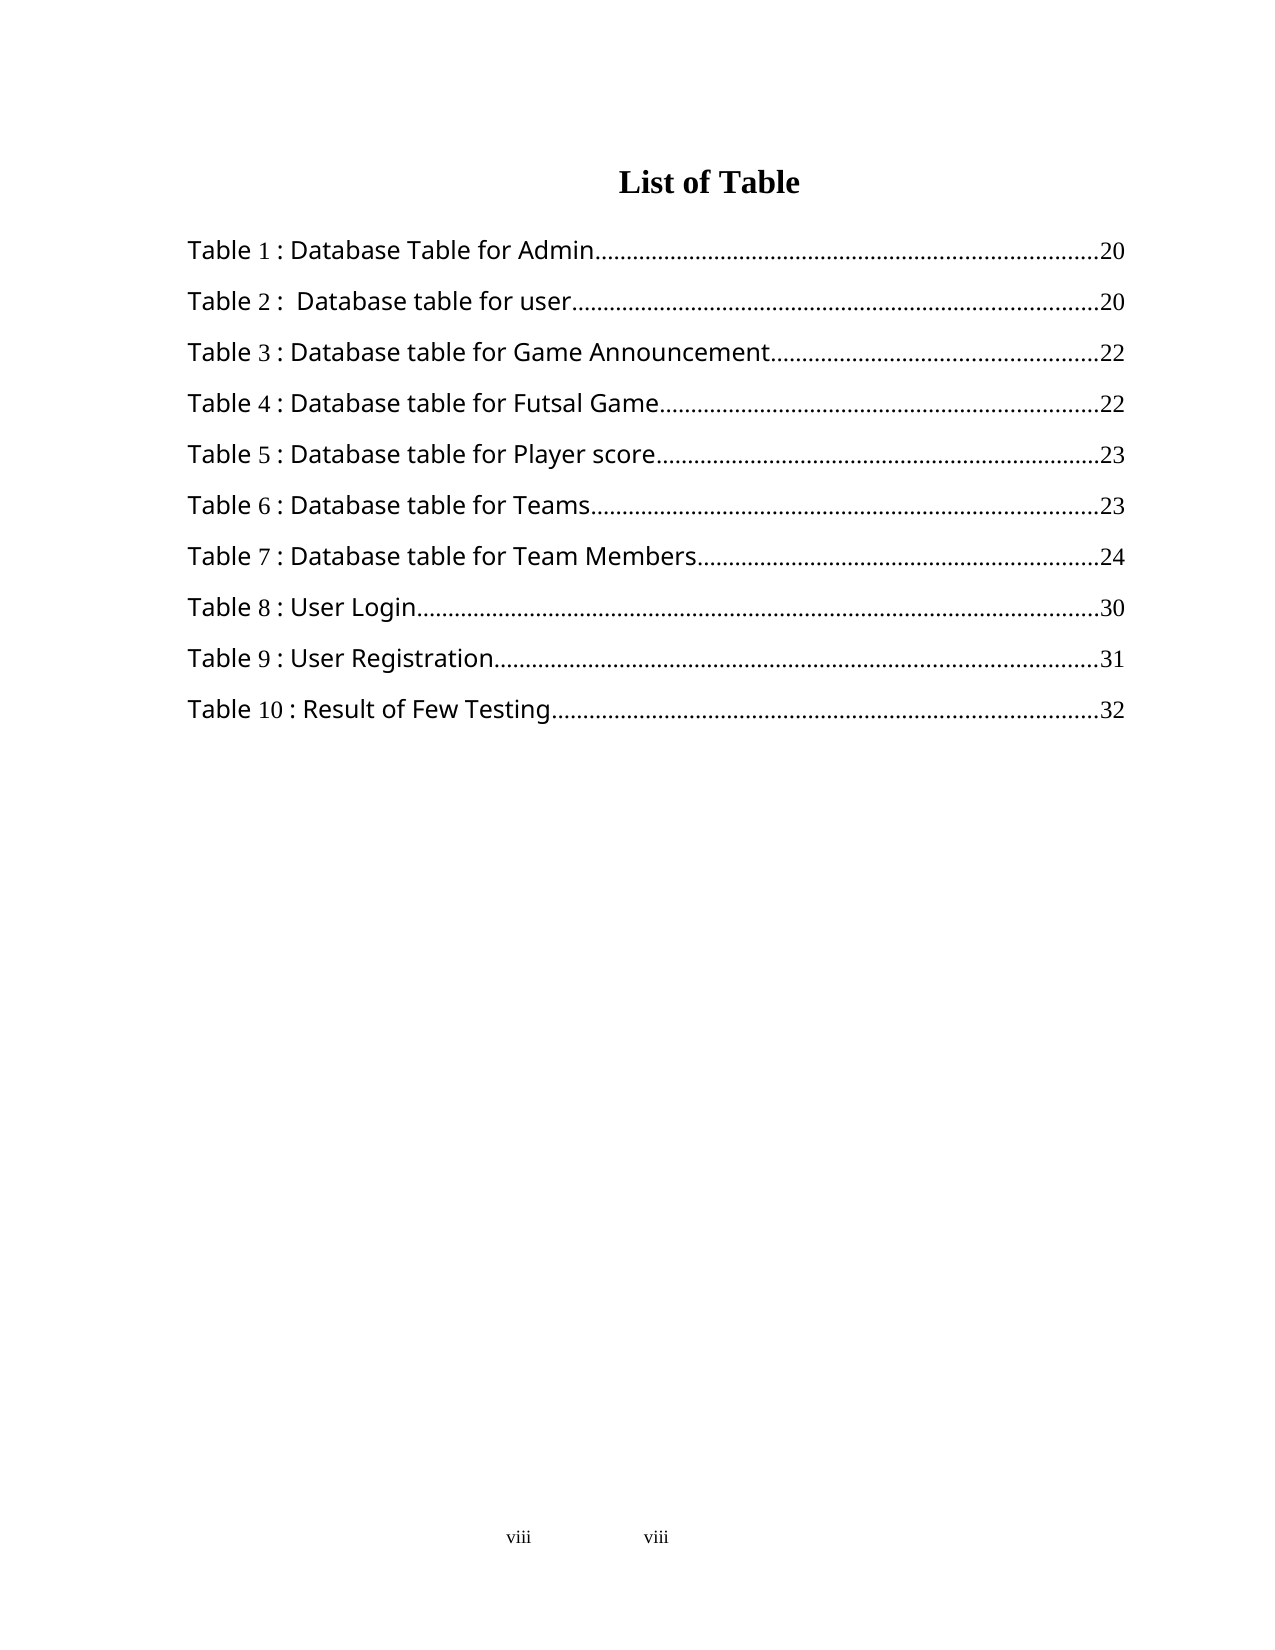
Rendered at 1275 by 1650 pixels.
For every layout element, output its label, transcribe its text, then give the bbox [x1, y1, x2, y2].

text Table 6 : Database table for Teams 23 [187, 488, 1125, 522]
text Table 3 : Database table for Game Announcement 22 [187, 334, 1125, 369]
text Table 8 : User Login 30 [187, 590, 1125, 624]
text Table 5 : Database table for Player score 23 [187, 437, 1125, 471]
text Table 10 : Result of Few Testing 32 [187, 692, 1125, 726]
subtitle List of Table [534, 162, 1125, 201]
text Table 4 : Database table for Futsal Game 22 [187, 386, 1125, 420]
text Table 1 : Database Table for Admin 20 [187, 232, 1125, 267]
text Table 7 : Database table for Team Members 24 [187, 539, 1125, 573]
text Table 2 : Database table for user 20 [187, 283, 1125, 318]
text Table 9 : User Registration 31 [187, 641, 1125, 675]
